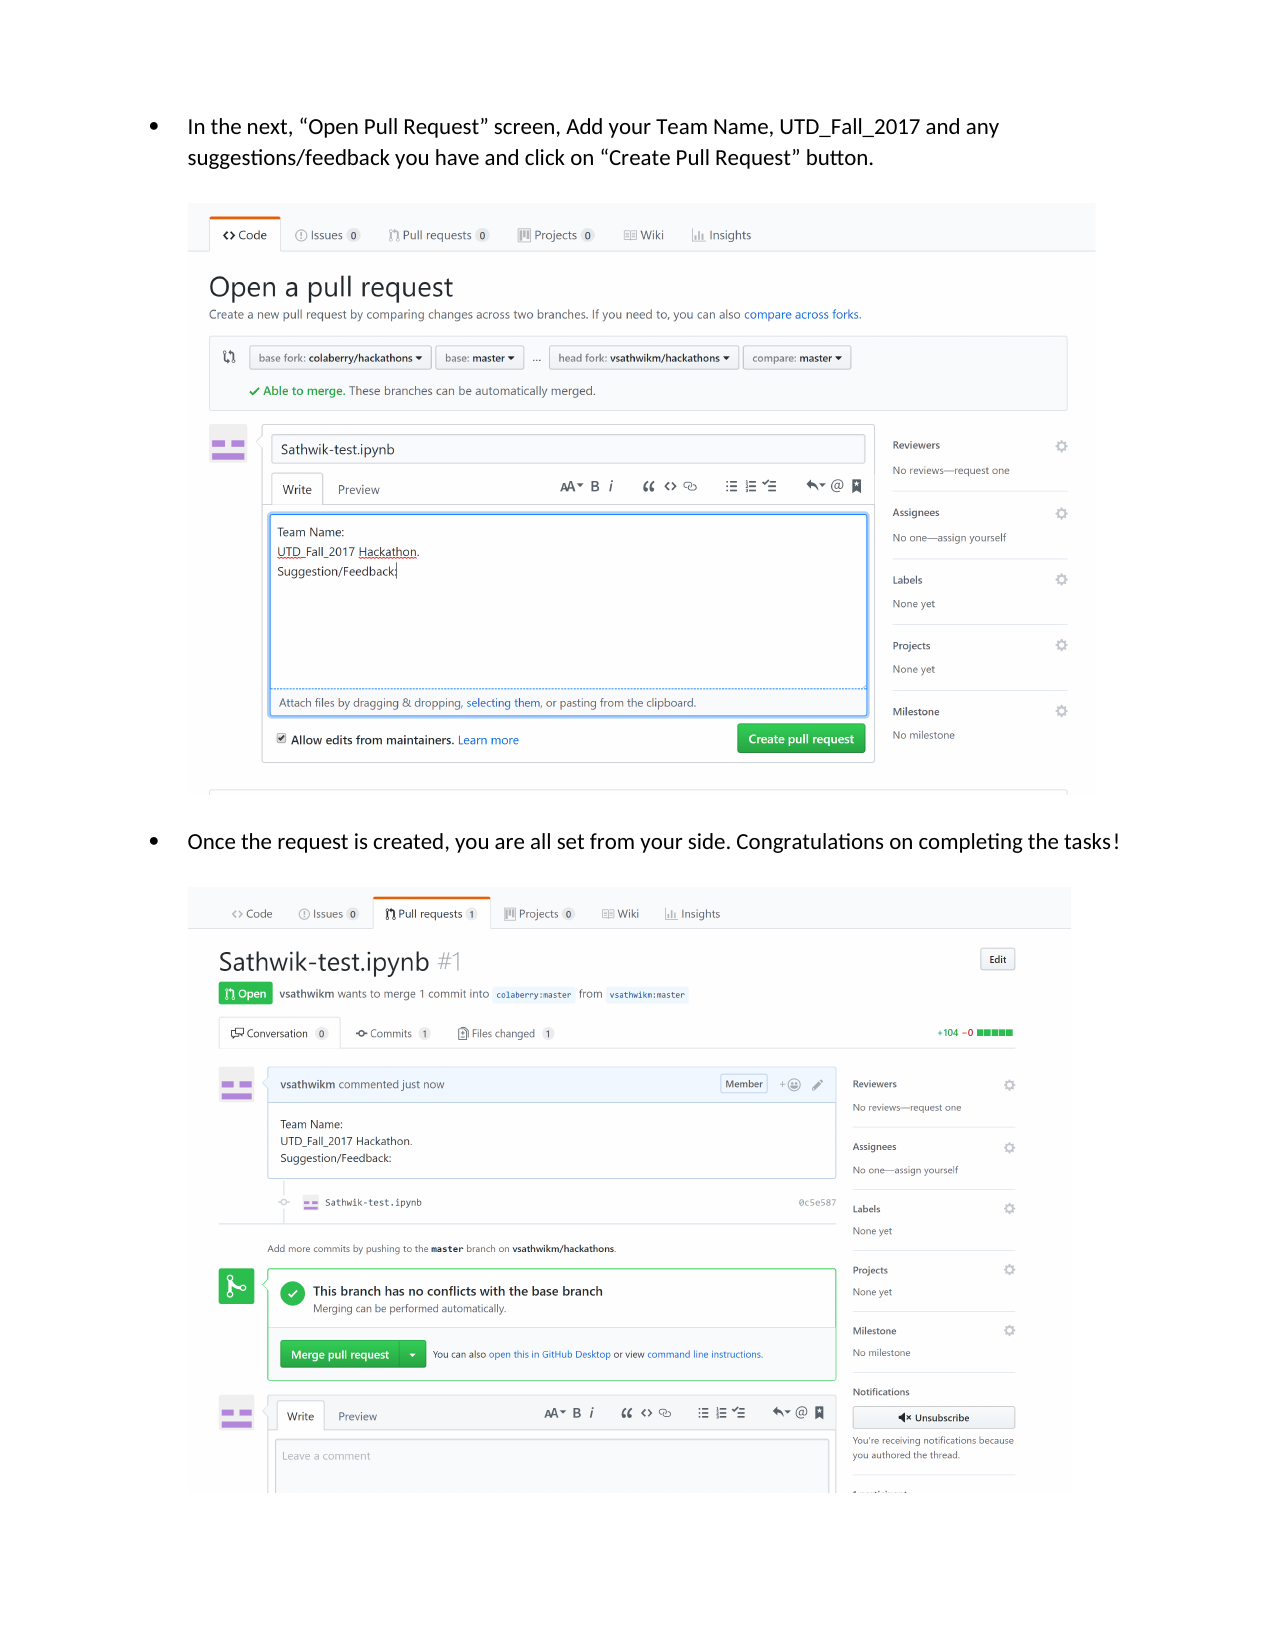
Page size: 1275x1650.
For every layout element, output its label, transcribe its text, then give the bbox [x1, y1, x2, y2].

list In the next, “Open Pull Request” screen, Add your Team Name, UTD_Fall_2017 and any suggestions/feedback you have and click on “Create Pull Request” button. [150, 112, 1125, 171]
list Once the request is created, you are all set from your side. Congratulations on completing the tasks! [150, 827, 1125, 855]
picture [187, 203, 1096, 795]
picture [187, 887, 1072, 1493]
